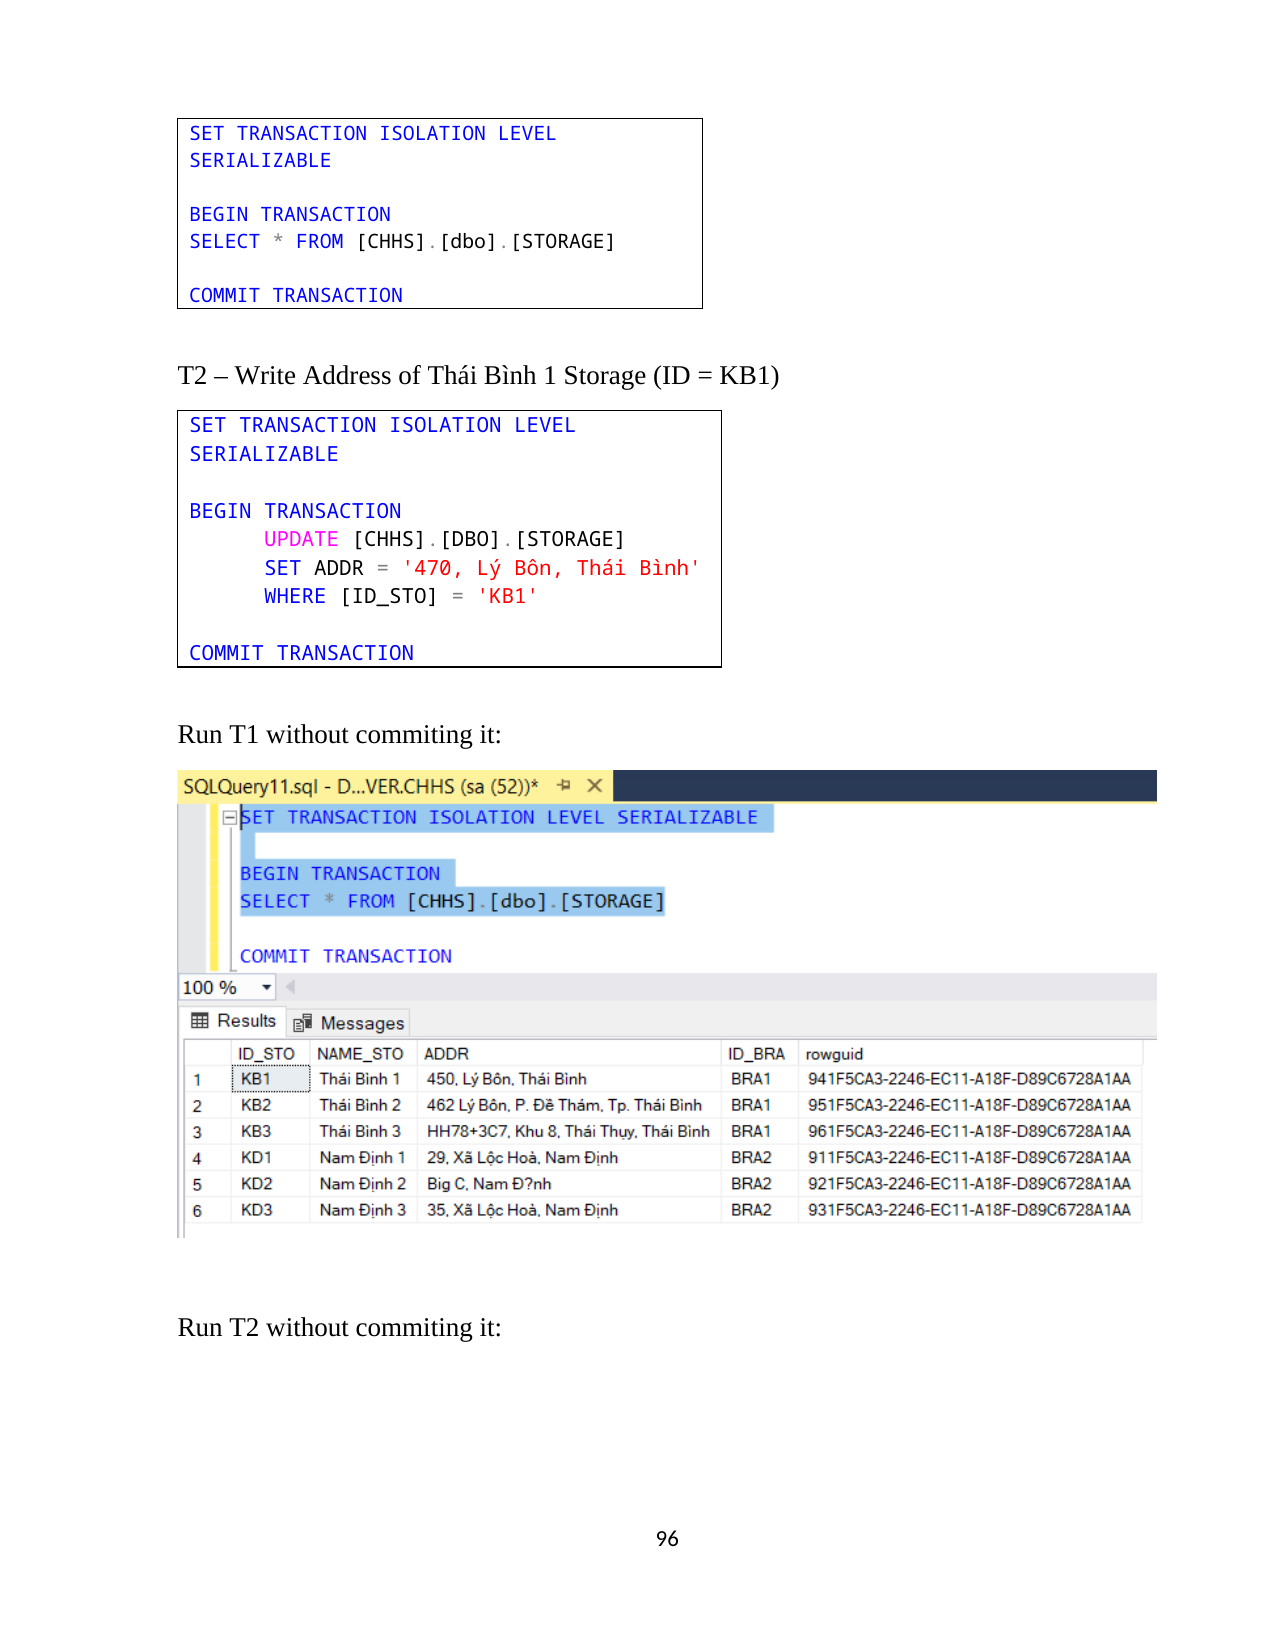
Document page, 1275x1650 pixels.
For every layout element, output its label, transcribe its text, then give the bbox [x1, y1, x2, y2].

table_header SET TRANSACTION ISOLATION LEVEL SERIALIZABLE BEGIN TRANSACTION UPDATE [CHHS].[DBO].[STORAGE] SET ADDR = '470, Lý Bôn, Thái Bình' WHERE [ID_STO] = 'KB1' COMMIT TRANSACTION [178, 411, 721, 666]
table_header SET TRANSACTION ISOLATION LEVEL SERIALIZABLE BEGIN TRANSACTION SELECT * FROM [CHHS].[dbo].[STORAGE] COMMIT TRANSACTION [178, 119, 702, 308]
text Run T1 without commiting it: [177, 718, 1157, 749]
picture [177, 770, 1157, 1238]
text Run T2 without commiting it: [177, 1311, 1157, 1342]
text T2 – Write Address of Thái Bình 1 Storage (ID = KB1) [177, 359, 1157, 390]
